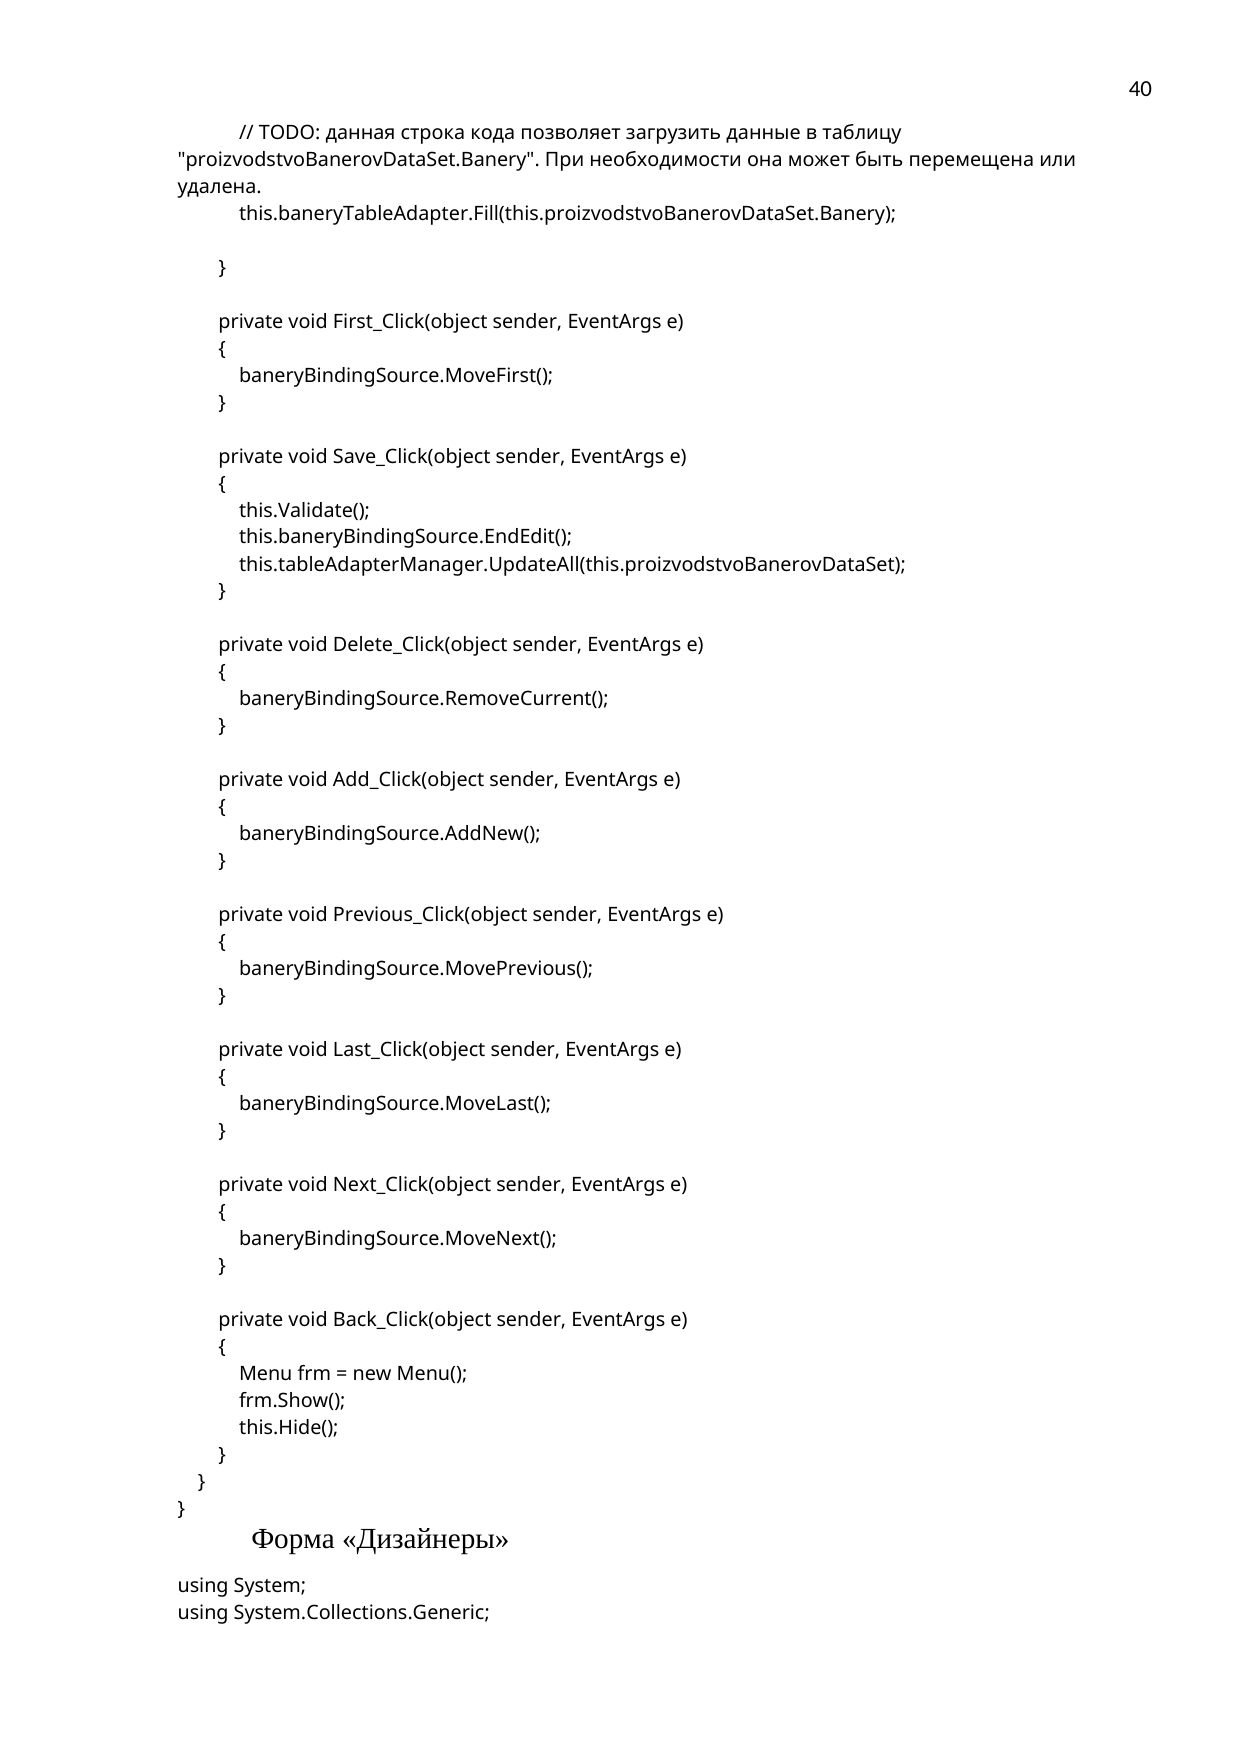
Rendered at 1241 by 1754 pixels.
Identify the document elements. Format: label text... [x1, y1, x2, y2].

text } [177, 1116, 1152, 1143]
text } [177, 253, 1152, 280]
text private void First_Click(object sender, EventArgs e) [177, 307, 1152, 334]
text private void Next_Click(object sender, EventArgs e) [177, 1170, 1152, 1197]
text baneryBindingSource.MoveNext(); [177, 1224, 1152, 1251]
text { [177, 1197, 1152, 1224]
text } [177, 1467, 1152, 1494]
text this.tableAdapterManager.UpdateAll(this.proizvodstvoBanerovDataSet); [177, 550, 1152, 577]
text } [177, 1494, 1152, 1521]
text using System; [177, 1571, 1152, 1598]
text { [177, 927, 1152, 954]
text } [177, 981, 1152, 1008]
text // TODO: данная строка кода позволяет загрузить данные в таблицу "proizvodstvoBanerovDataSet.Banery". При необходимости она может быть перемещена или удалена. [177, 118, 1152, 199]
text baneryBindingSource.MoveLast(); [177, 1089, 1152, 1116]
text this.baneryBindingSource.EndEdit(); [177, 523, 1152, 550]
text Menu frm = new Menu(); [177, 1359, 1152, 1386]
text private void Last_Click(object sender, EventArgs e) [177, 1035, 1152, 1062]
text this.Validate(); [177, 496, 1152, 523]
text baneryBindingSource.RemoveCurrent(); [177, 685, 1152, 712]
text { [177, 1062, 1152, 1089]
text { [177, 793, 1152, 819]
text } [177, 847, 1152, 873]
text { [177, 658, 1152, 685]
text } [177, 1440, 1152, 1467]
text private void Back_Click(object sender, EventArgs e) [177, 1305, 1152, 1332]
text baneryBindingSource.MoveFirst(); [177, 361, 1152, 388]
text private void Save_Click(object sender, EventArgs e) [177, 442, 1152, 469]
text Форма «Дизайнеры» [177, 1521, 1152, 1554]
text { [177, 469, 1152, 496]
text baneryBindingSource.AddNew(); [177, 819, 1152, 847]
text private void Delete_Click(object sender, EventArgs e) [177, 631, 1152, 658]
text this.baneryTableAdapter.Fill(this.proizvodstvoBanerovDataSet.Banery); [177, 199, 1152, 226]
text baneryBindingSource.MovePrevious(); [177, 954, 1152, 981]
text frm.Show(); [177, 1386, 1152, 1413]
text { [177, 334, 1152, 361]
text using System.Collections.Generic; [177, 1598, 1152, 1625]
text private void Previous_Click(object sender, EventArgs e) [177, 901, 1152, 927]
text } [177, 577, 1152, 604]
text this.Hide(); [177, 1413, 1152, 1440]
text } [177, 388, 1152, 415]
text } [177, 1251, 1152, 1278]
text private void Add_Click(object sender, EventArgs e) [177, 766, 1152, 793]
text } [177, 712, 1152, 739]
text { [177, 1332, 1152, 1359]
